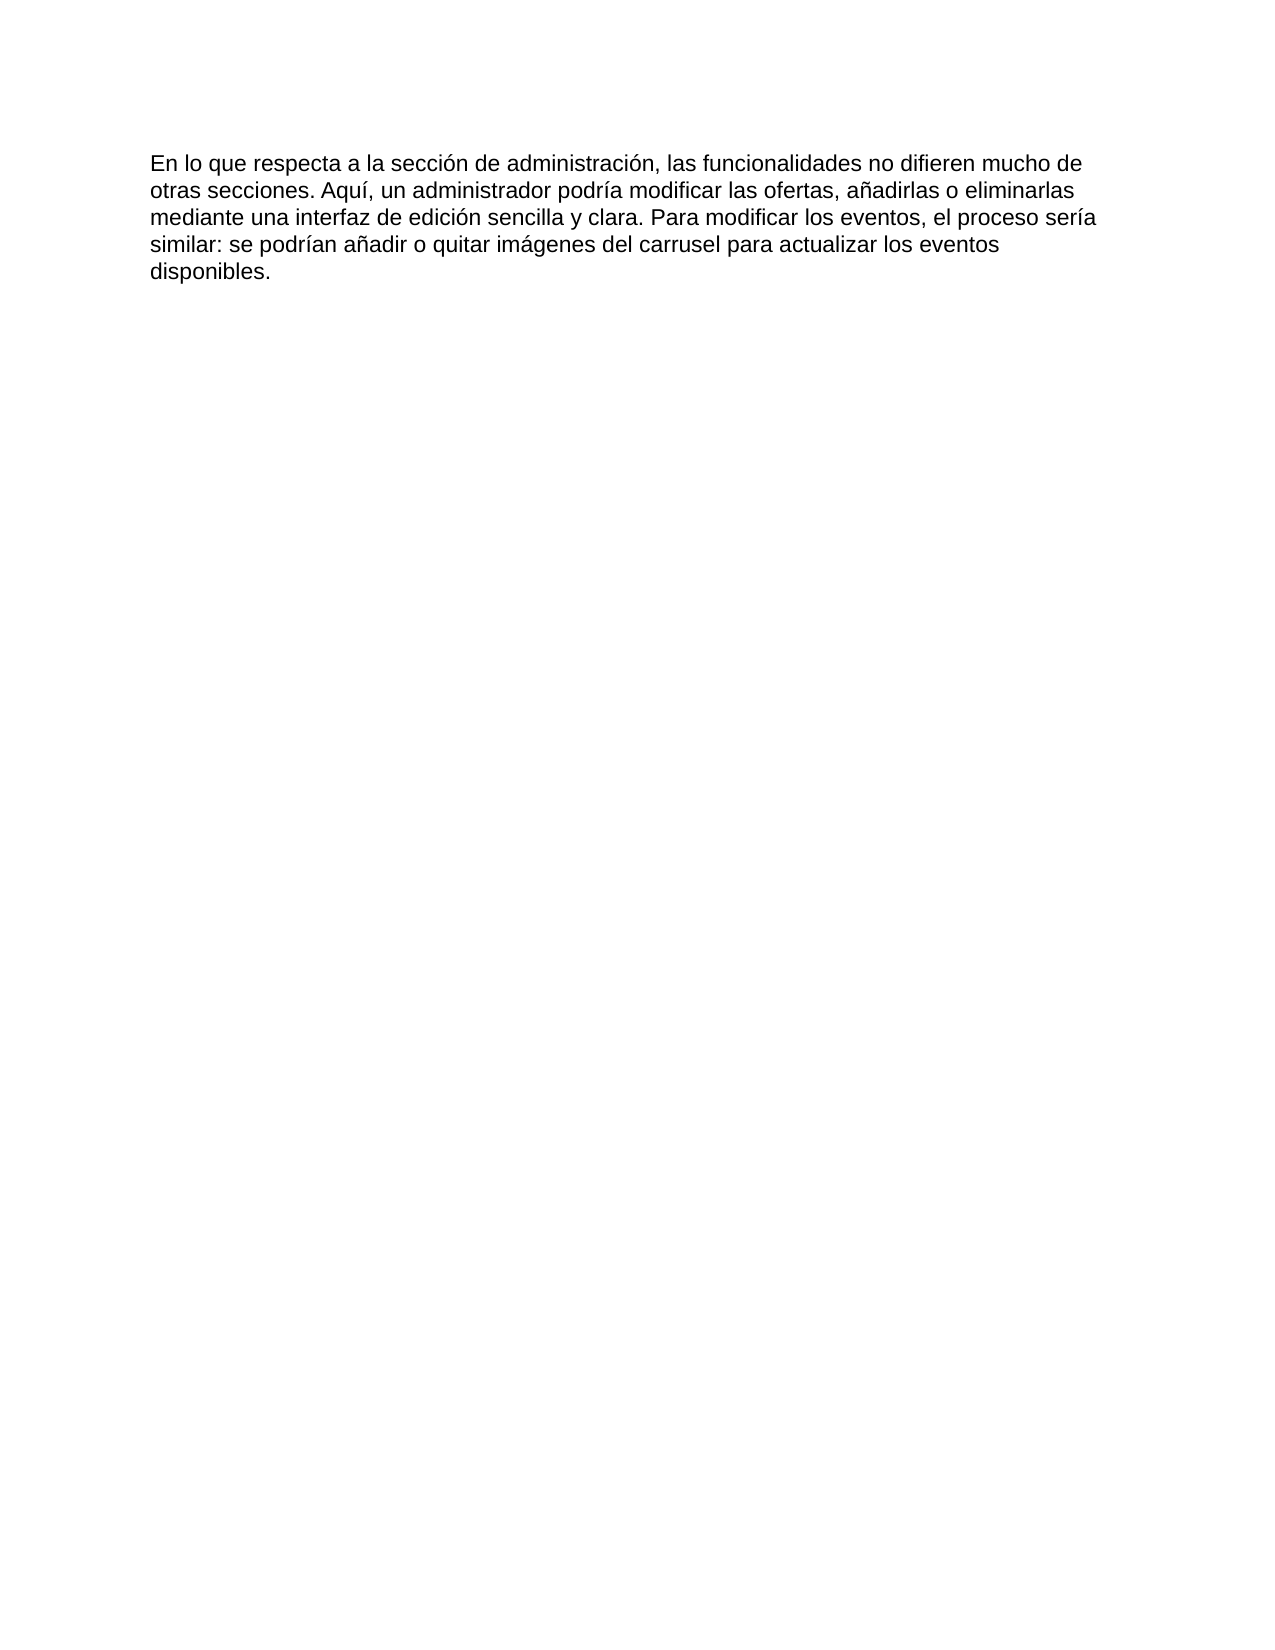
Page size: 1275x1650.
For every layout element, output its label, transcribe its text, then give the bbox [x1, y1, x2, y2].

text En lo que respecta a la sección de administración, las funcionalidades no difieren mucho de otras secciones. Aquí, un administrador podría modificar las ofertas, añadirlas o eliminarlas mediante una interfaz de edición sencilla y clara. Para modificar los eventos, el proceso sería similar: se podrían añadir o quitar imágenes del carrusel para actualizar los eventos disponibles. [150, 150, 1125, 285]
